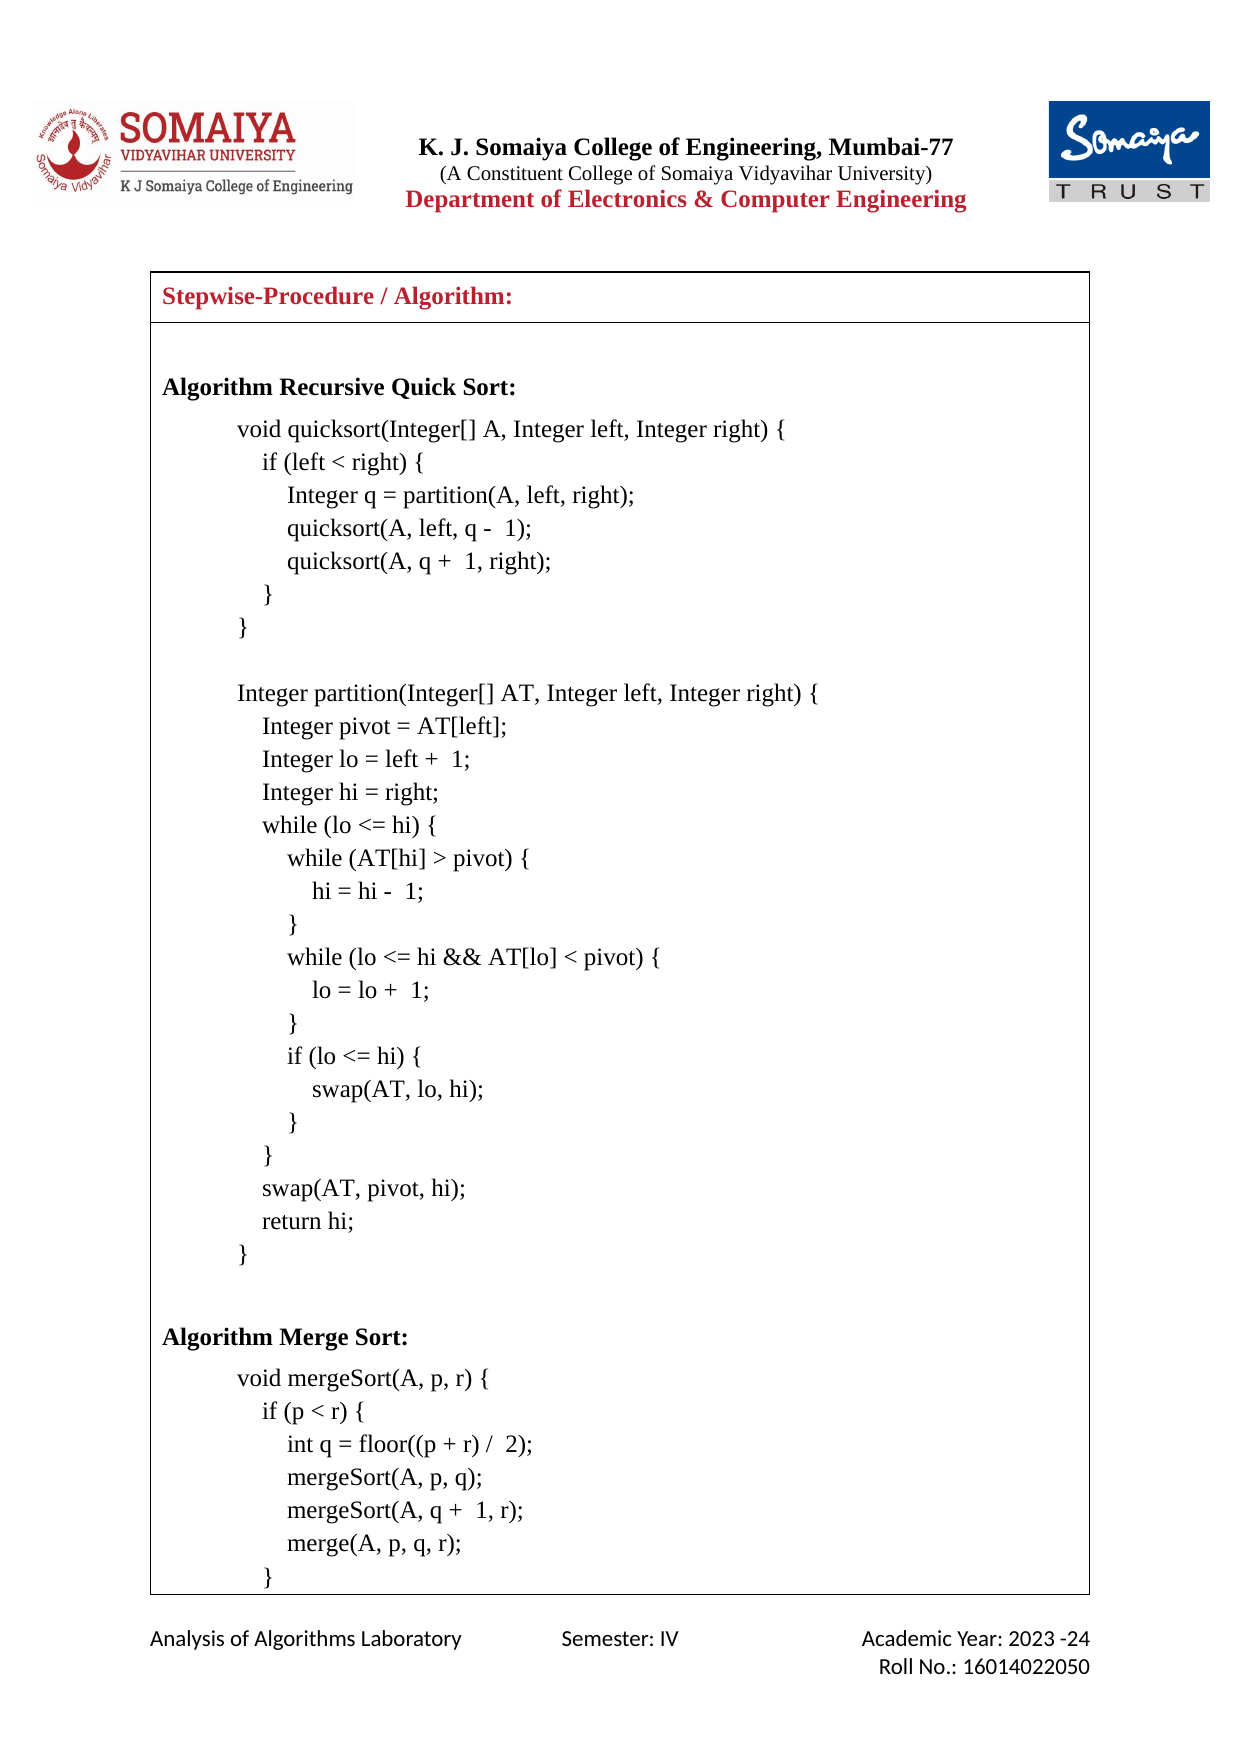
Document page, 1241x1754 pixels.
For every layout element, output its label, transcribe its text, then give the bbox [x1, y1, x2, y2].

picture [31, 101, 356, 202]
picture [1048, 101, 1210, 202]
table_header Stepwise-Procedure / Algorithm: [151, 273, 1089, 322]
